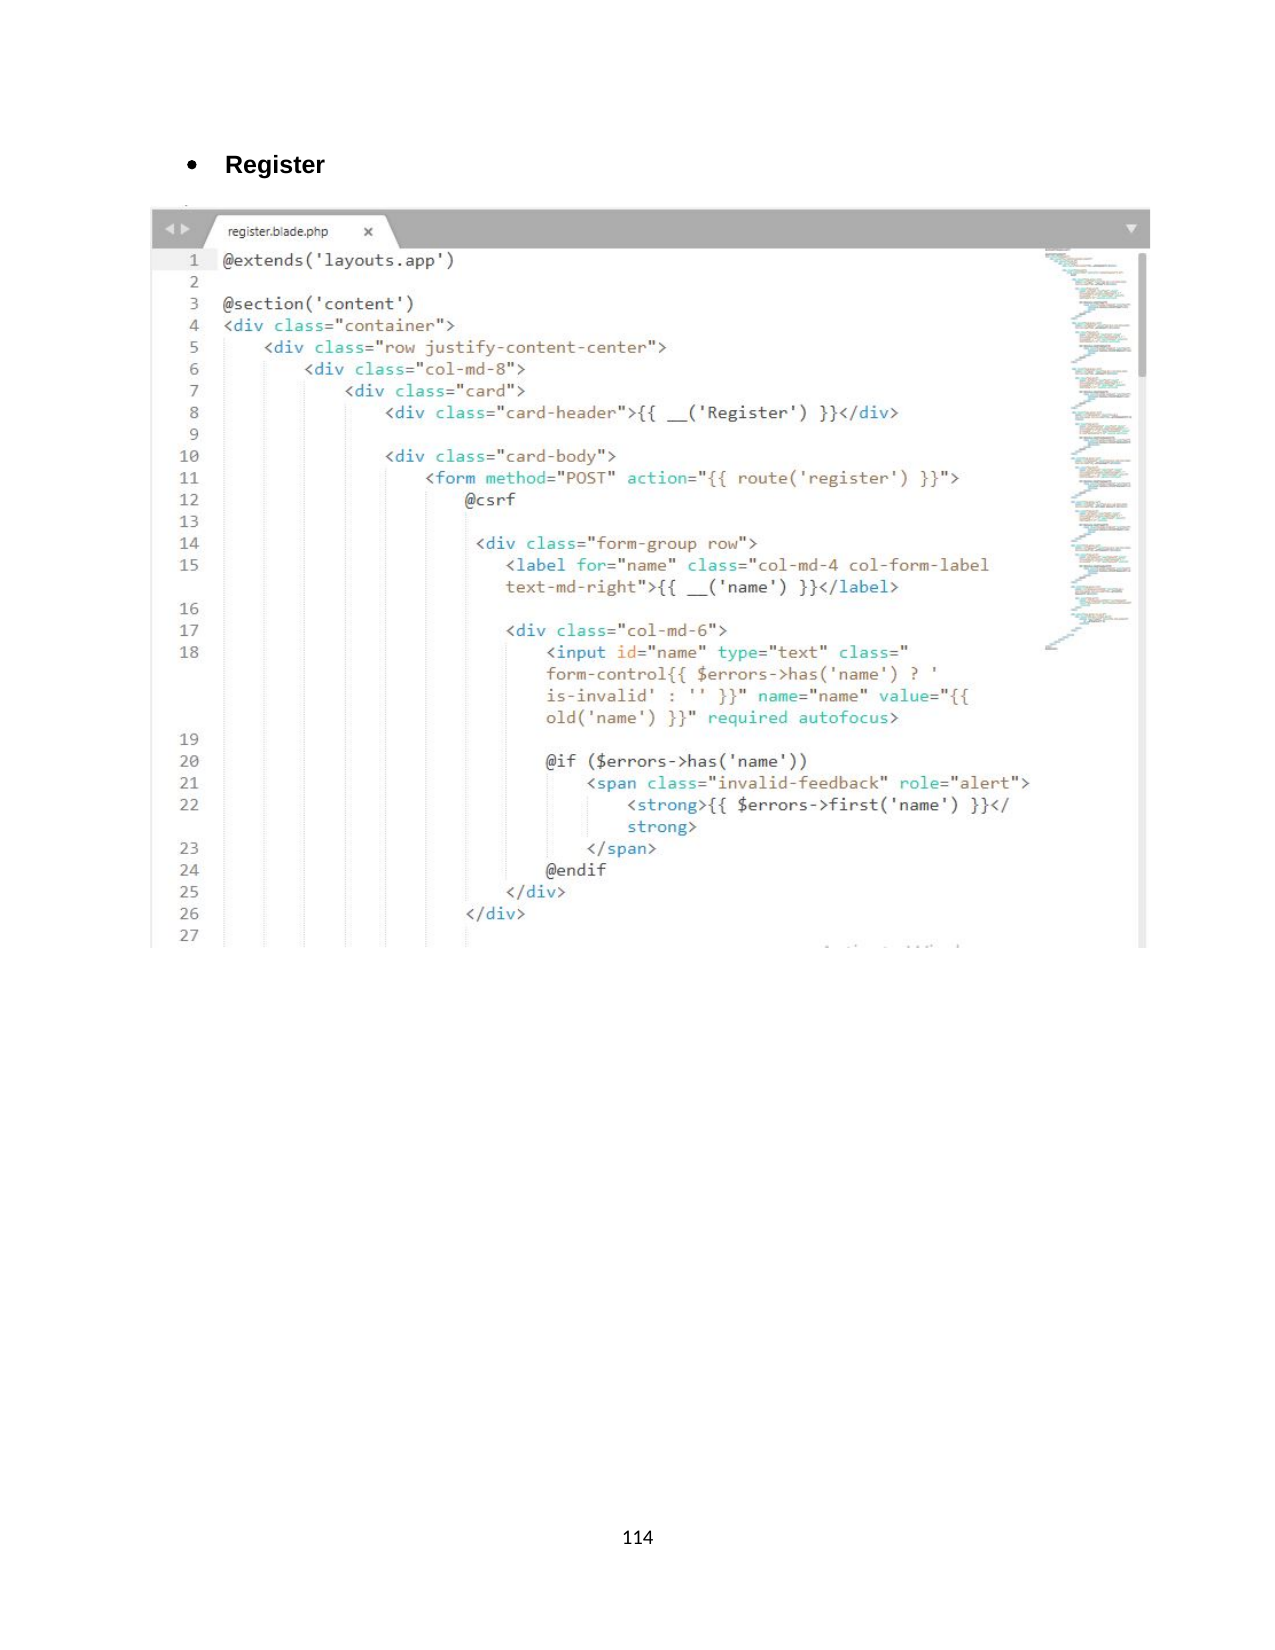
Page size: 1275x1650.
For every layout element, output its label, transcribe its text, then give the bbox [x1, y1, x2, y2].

picture [150, 205, 1150, 948]
list Register [187, 150, 1125, 179]
